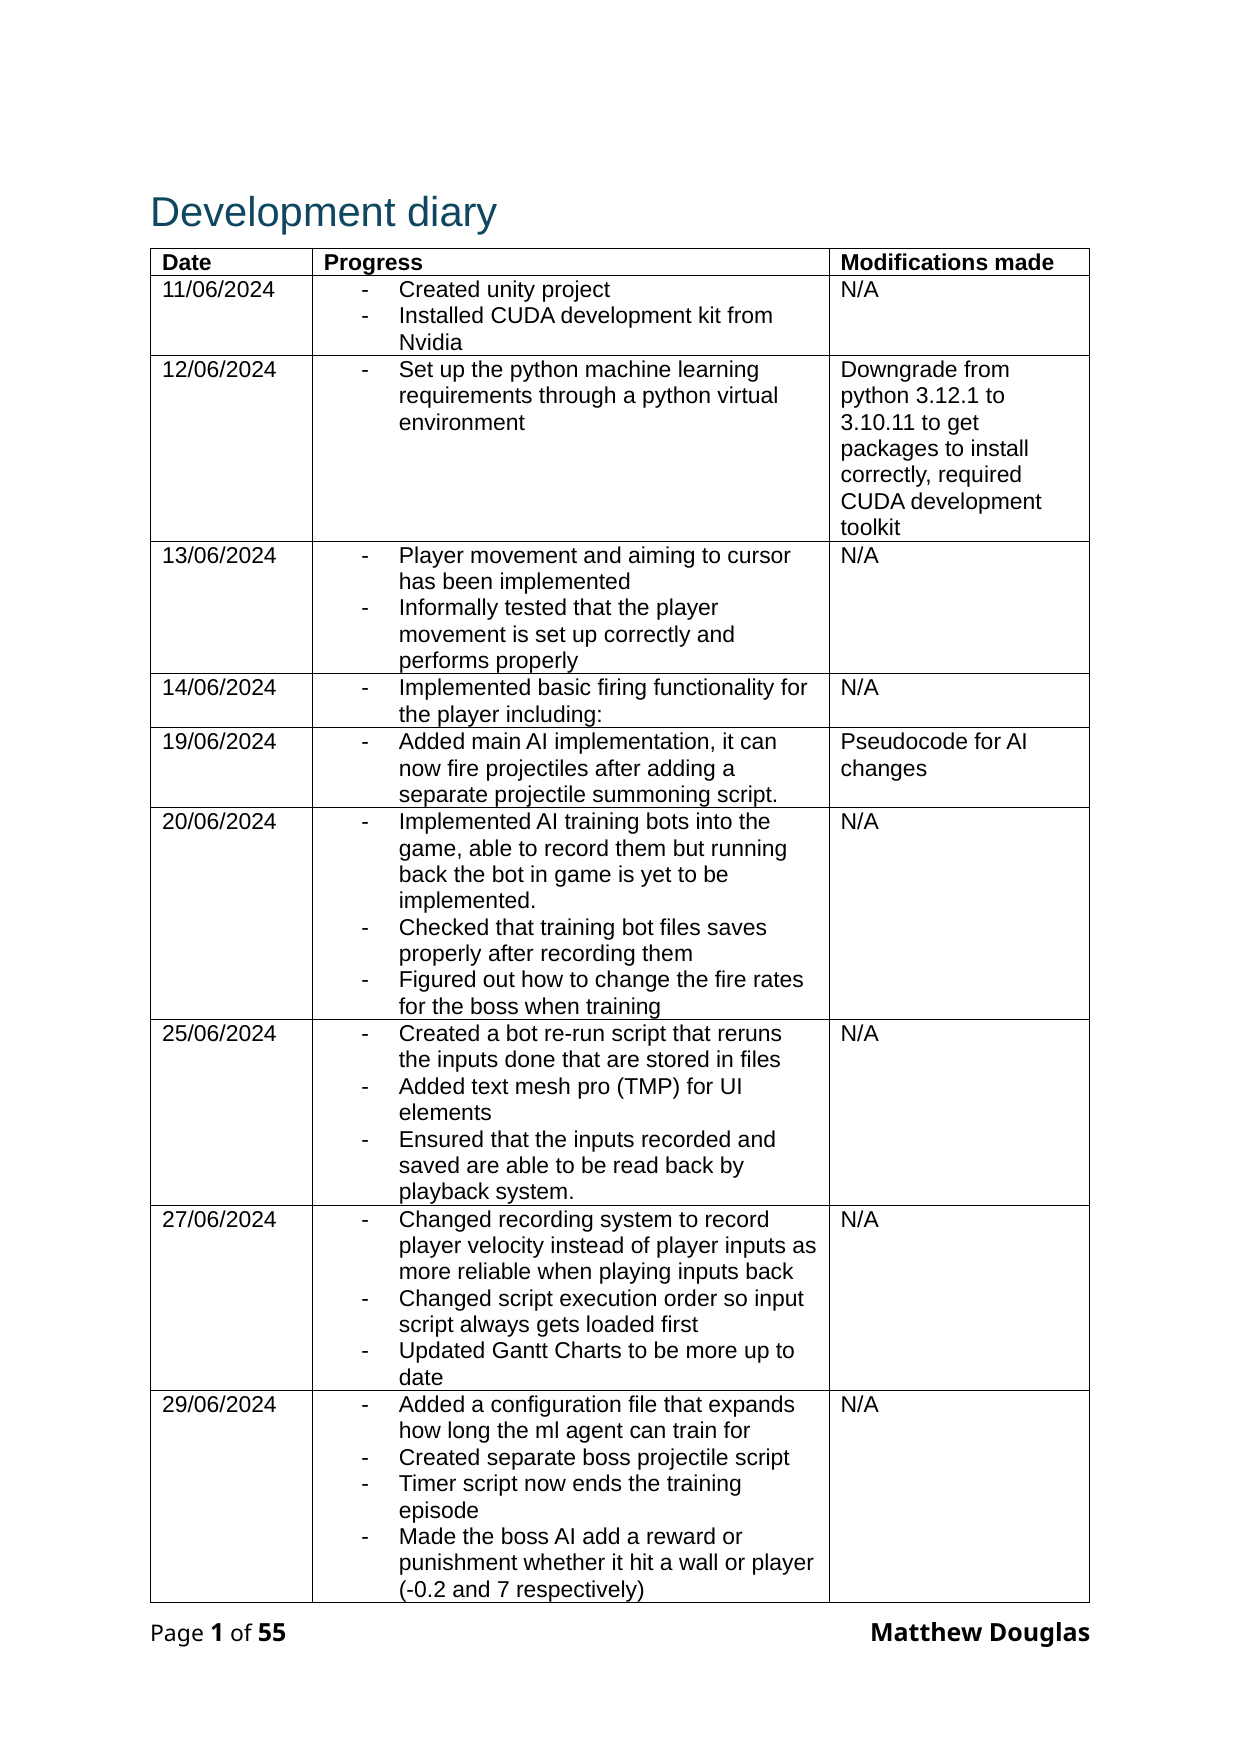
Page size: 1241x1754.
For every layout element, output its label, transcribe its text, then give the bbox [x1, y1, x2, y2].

table_cell N/A [830, 674, 1089, 727]
table_cell N/A [830, 542, 1089, 673]
table_cell Downgrade from python 3.12.1 to 3.10.11 to get packages to install correctly, required CUDA development toolkit [830, 356, 1089, 541]
table_header Progress [313, 249, 829, 275]
table_cell Created a bot re-run script that reruns the inputs done that are stored in files Added text mesh pro (TMP) for UI elements Ensured that the inputs recorded and saved are able to be read back by playback system. [313, 1020, 829, 1204]
table_cell 20/06/2024 [151, 808, 312, 1019]
table_cell 13/06/2024 [151, 542, 312, 673]
table_cell 14/06/2024 [151, 674, 312, 727]
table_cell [313, 1391, 829, 1602]
table_cell 12/06/2024 [151, 356, 312, 541]
table_cell Changed recording system to record player velocity instead of player inputs as more reliable when playing inputs back Changed script execution order so input script always gets loaded first Updated Gantt Charts to be more up to date [313, 1206, 829, 1390]
table_cell N/A [830, 1206, 1089, 1390]
table_cell Added main AI implementation, it can now fire projectiles after adding a separate projectile summoning script. [313, 728, 829, 807]
table_cell 29/06/2024 [151, 1391, 312, 1602]
table_cell N/A [830, 276, 1089, 355]
table_cell Created unity project Installed CUDA development kit from Nvidia [313, 276, 829, 355]
table_cell N/A [830, 1391, 1089, 1602]
table_cell N/A [830, 808, 1089, 1019]
table_cell Player movement and aiming to cursor has been implemented Informally tested that the player movement is set up correctly and performs properly [313, 542, 829, 673]
table_cell 11/06/2024 [151, 276, 312, 355]
table_header Date [151, 249, 312, 275]
table_cell Set up the python machine learning requirements through a python virtual environment [313, 356, 829, 541]
table_cell Pseudocode for AI changes [830, 728, 1089, 807]
table_cell 27/06/2024 [151, 1206, 312, 1390]
subtitle Development diary [150, 187, 1090, 235]
table_header Modifications made [830, 249, 1089, 275]
table_cell 25/06/2024 [151, 1020, 312, 1204]
table_cell Implemented AI training bots into the game, able to record them but running back the bot in game is yet to be implemented. Checked that training bot files saves properly after recording them Figured out how to change the fire rates for the boss when training [313, 808, 829, 1019]
table_cell Implemented basic firing functionality for the player including: [313, 674, 829, 727]
table_cell N/A [830, 1020, 1089, 1204]
table_cell 19/06/2024 [151, 728, 312, 807]
